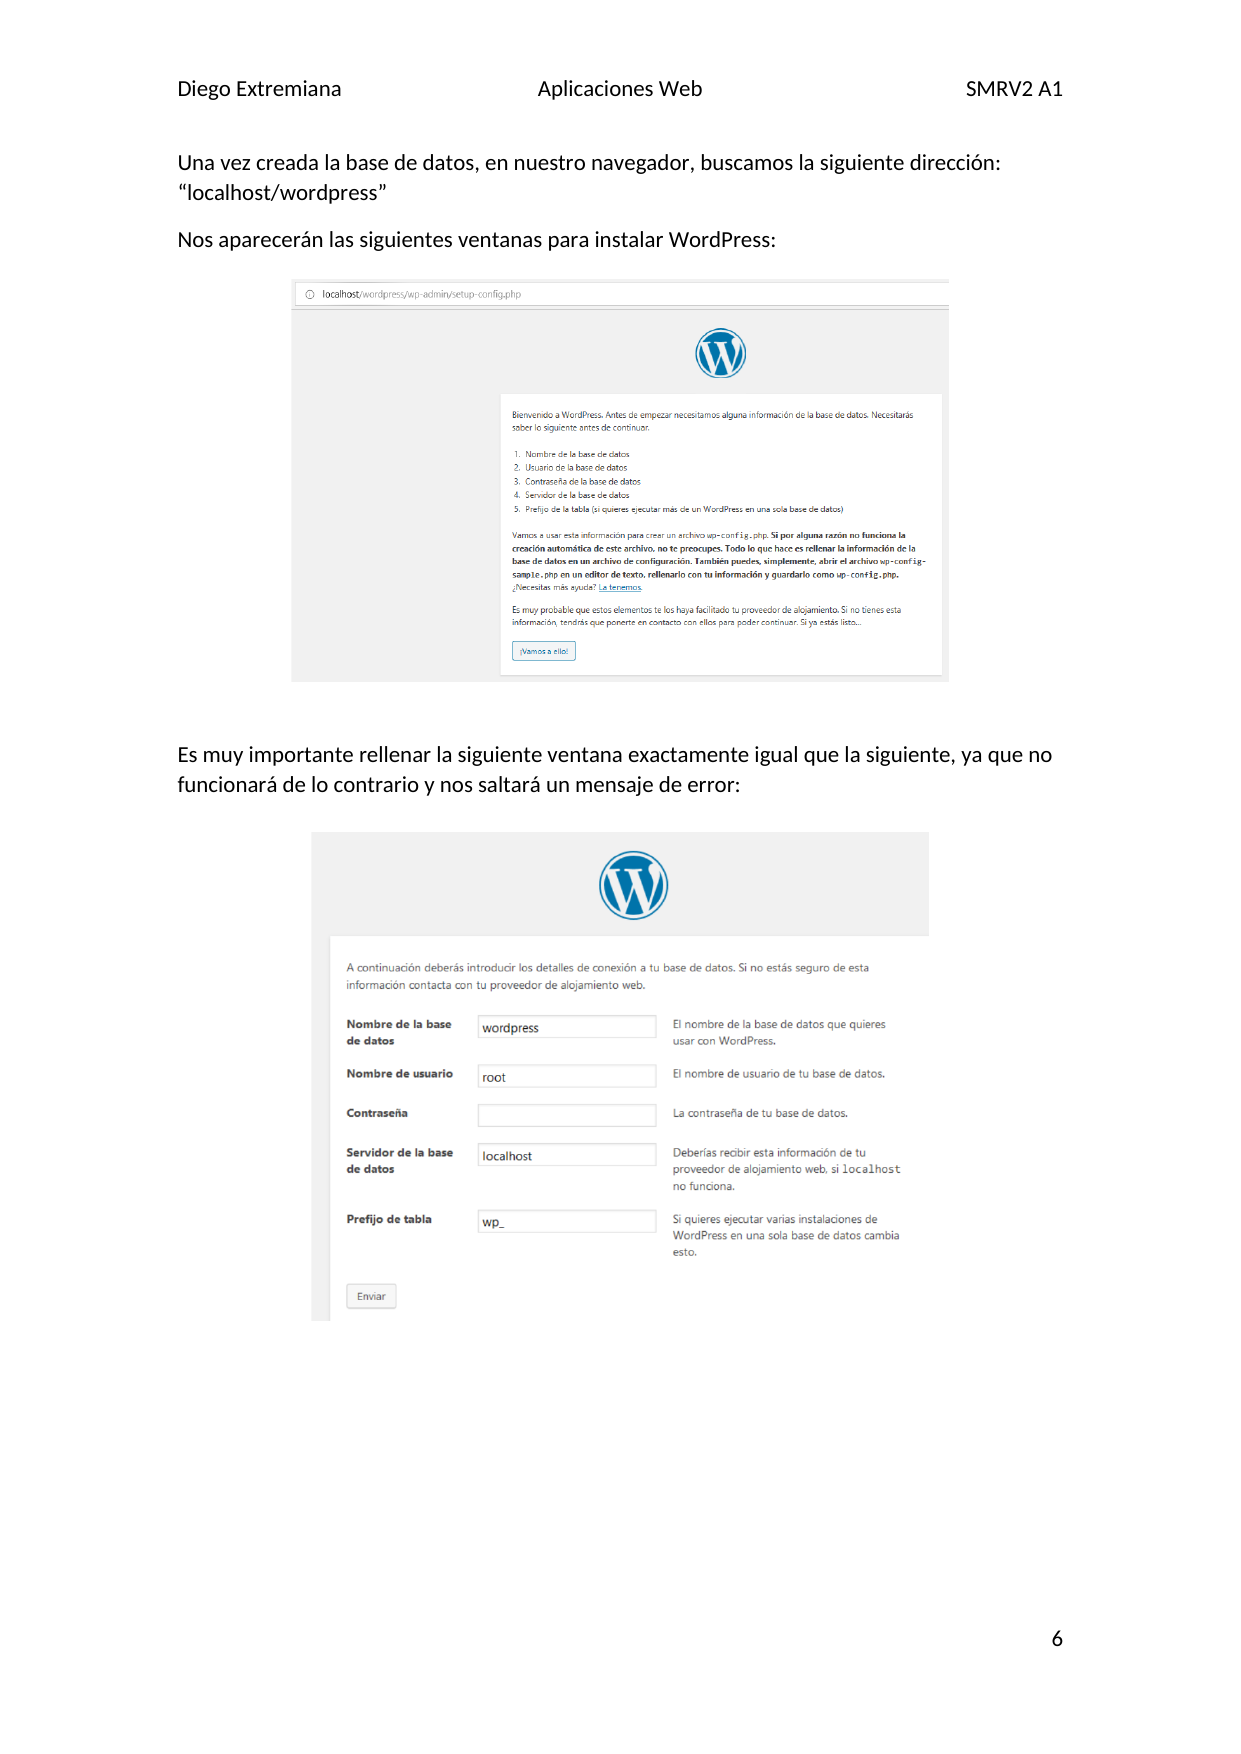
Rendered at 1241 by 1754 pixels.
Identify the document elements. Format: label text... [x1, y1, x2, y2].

picture [291, 279, 949, 682]
text Nos aparecerán las siguientes ventanas para instalar WordPress: [177, 225, 1063, 253]
picture [311, 832, 929, 1321]
text Una vez creada la base de datos, en nuestro navegador, buscamos la siguiente dirección: “localhost/wordpress” [177, 148, 1063, 206]
text Es muy importante rellenar la siguiente ventana exactamente igual que la siguiente, ya que no funcionará de lo contrario y nos saltará un mensaje de error: [177, 740, 1063, 798]
